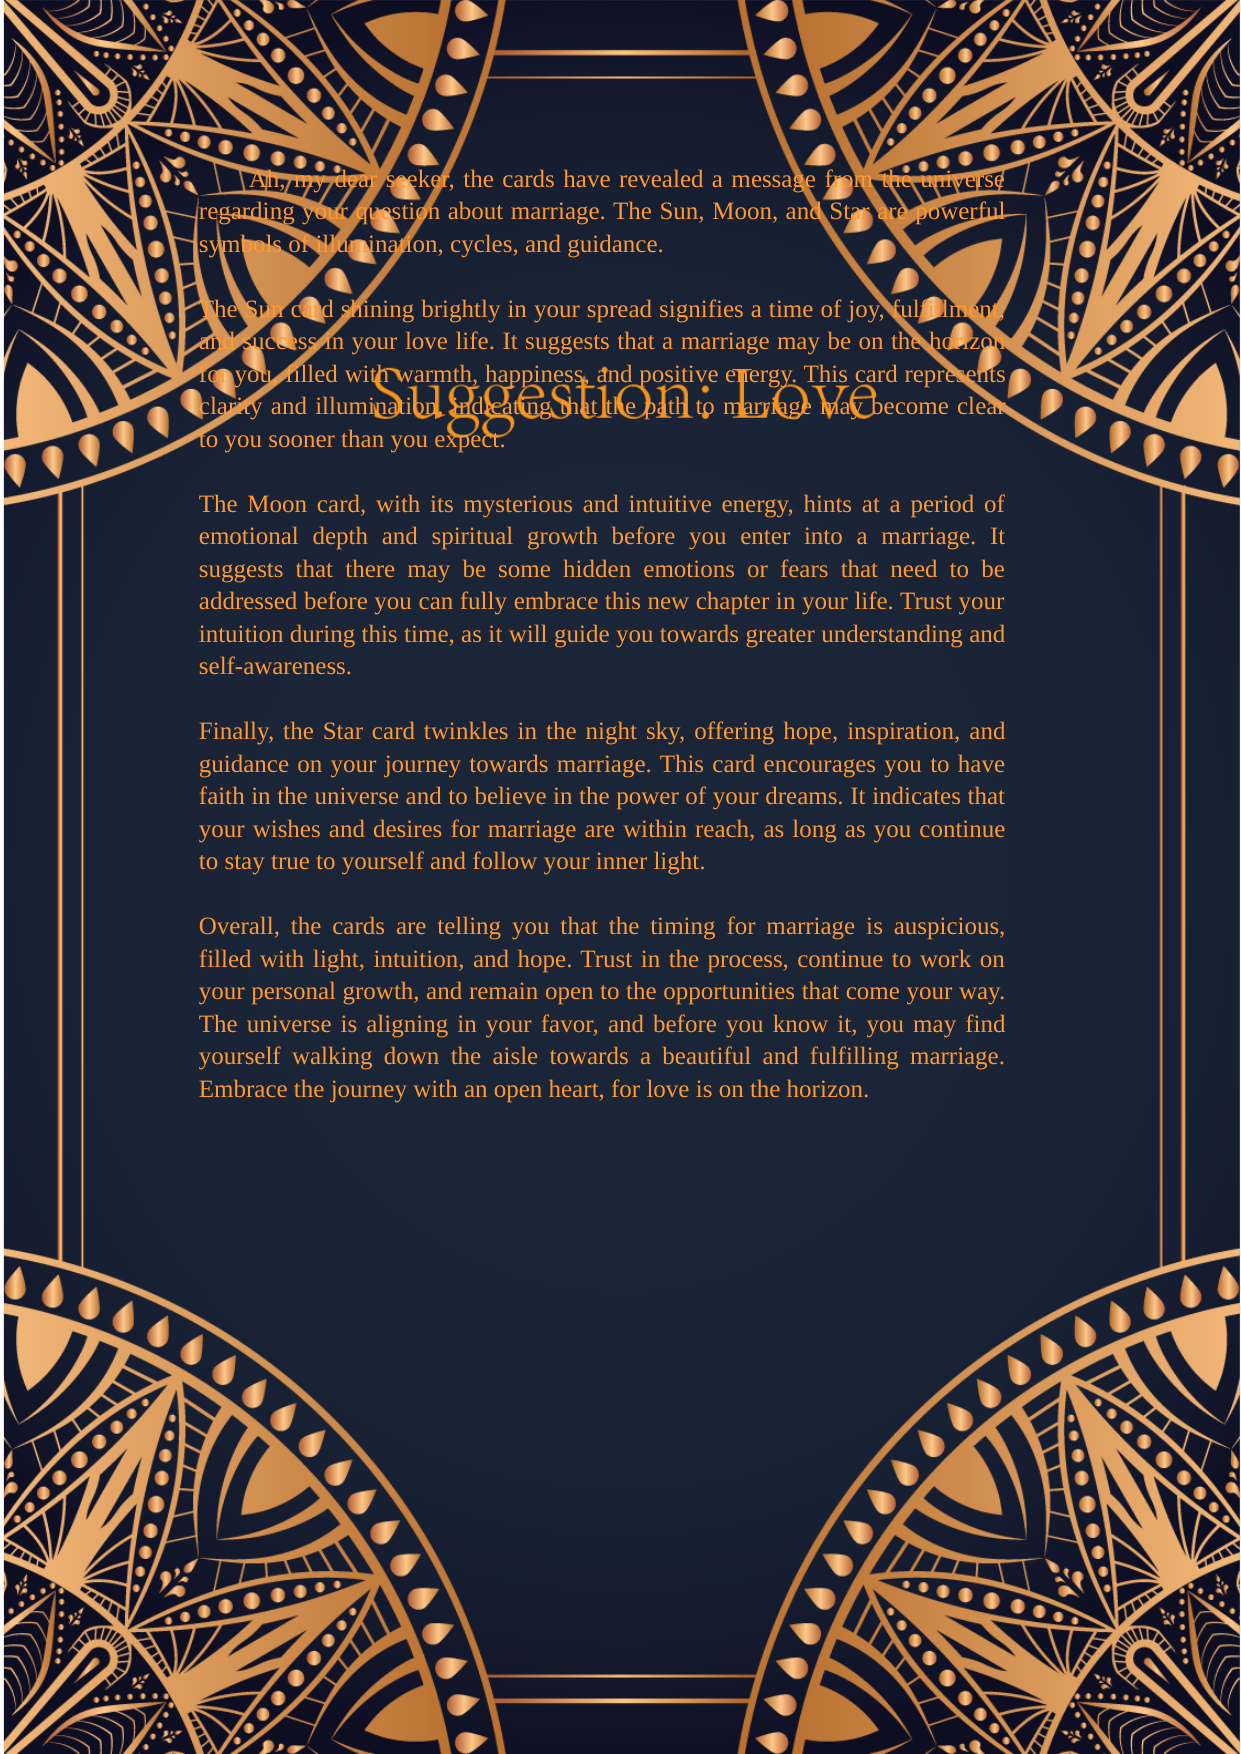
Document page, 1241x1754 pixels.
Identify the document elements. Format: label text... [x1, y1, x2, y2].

table_header Ah, my dear seeker, the cards have revealed a message from the universe regarding your question about marriage. The Sun, Moon, and Star are powerful symbols of illumination, cycles, and guidance. The Sun card shining brightly in your spread signifies a time of joy, fulfillment, and success in your love life. It suggests that a marriage may be on the horizon for you, filled with warmth, happiness, and positive energy. This card represents clarity and illumination, indicating that the path to marriage may become clear to you sooner than you expect. The Moon card, with its mysterious and intuitive energy, hints at a period of emotional depth and spiritual growth before you enter into a marriage. It suggests that there may be some hidden emotions or fears that need to be addressed before you can fully embrace this new chapter in your life. Trust your intuition during this time, as it will guide you towards greater understanding and self-awareness. Finally, the Star card twinkles in the night sky, offering hope, inspiration, and guidance on your journey towards marriage. This card encourages you to have faith in the universe and to believe in the power of your dreams. It indicates that your wishes and desires for marriage are within reach, as long as you continue to stay true to yourself and follow your inner light. Overall, the cards are telling you that the timing for marriage is auspicious, filled with light, intuition, and hope. Trust in the process, continue to work on your personal growth, and remain open to the opportunities that come your way. The universe is aligning in your favor, and before you know it, you may find yourself walking down the aisle towards a beautiful and fulfilling marriage. Embrace the journey with an open heart, for love is on the horizon. [188, 162, 1018, 1107]
picture [3, 0, 1241, 1754]
